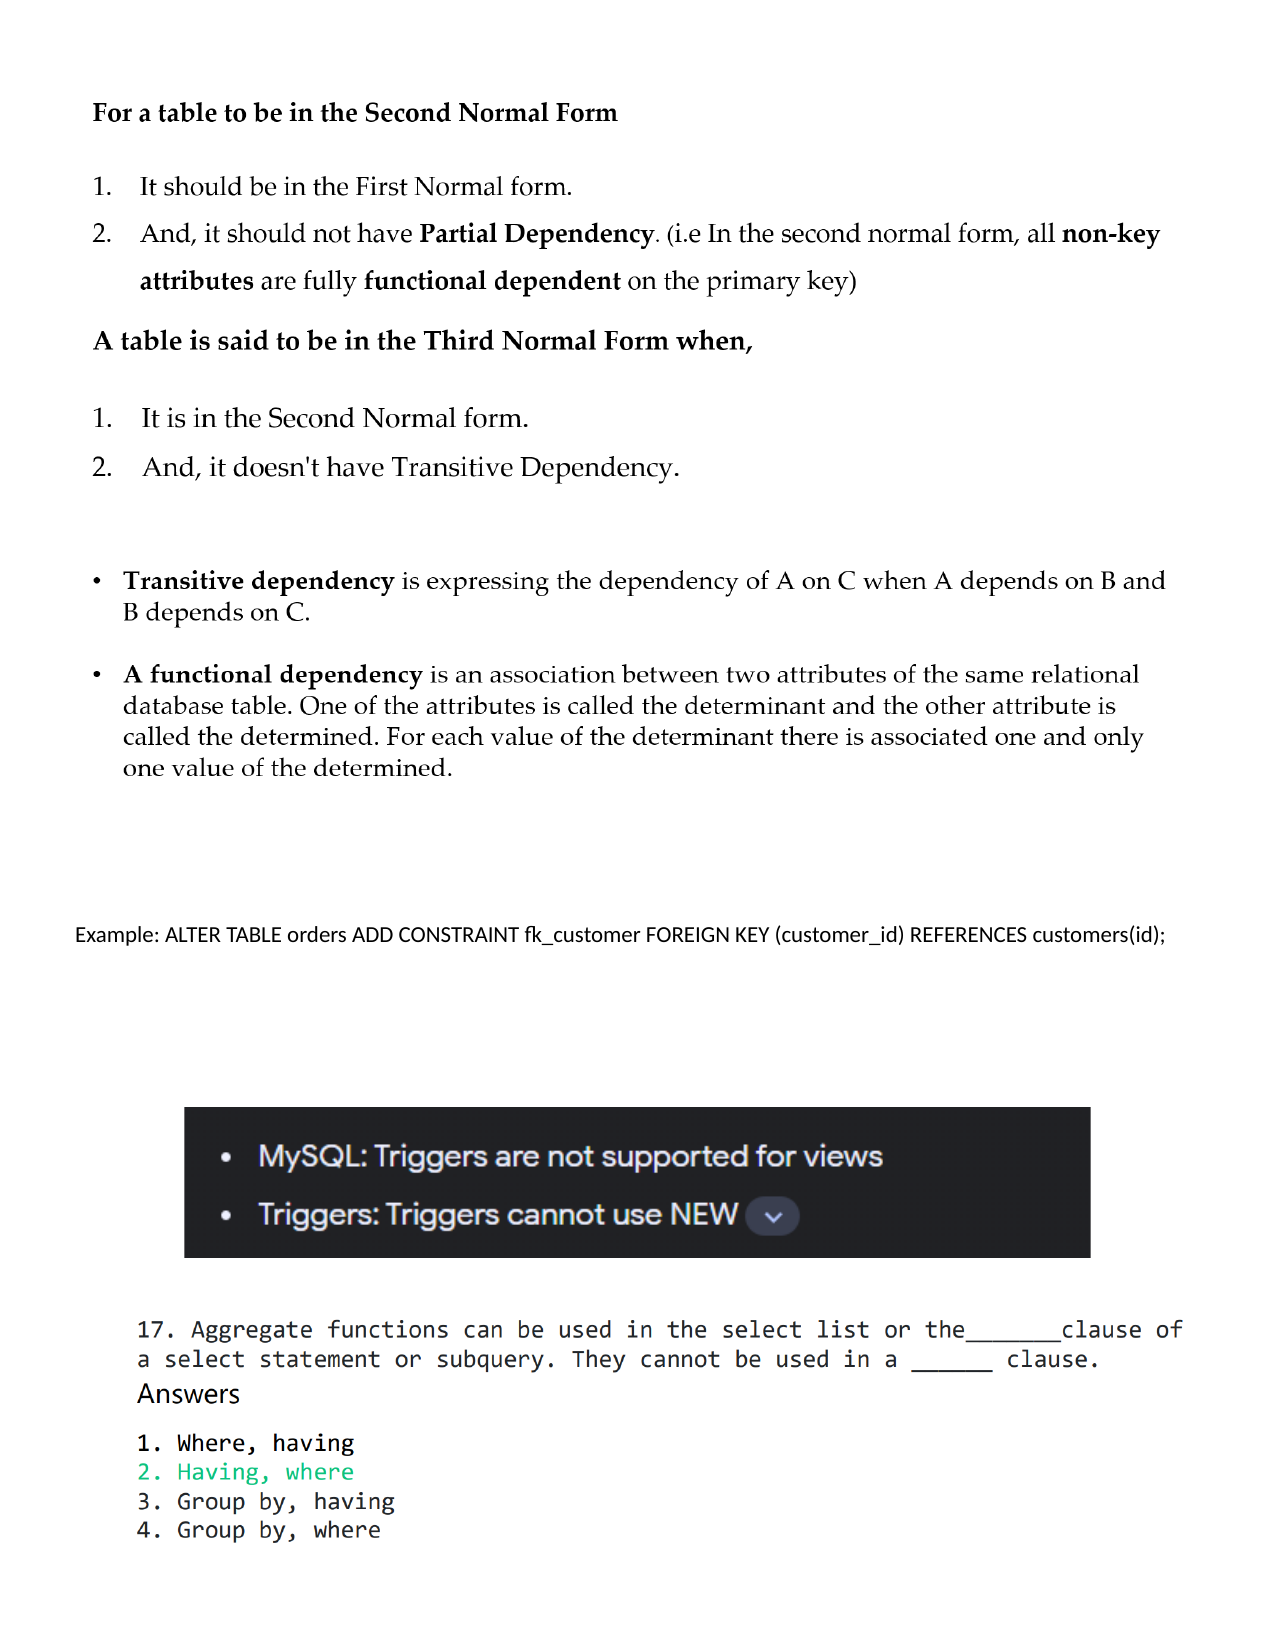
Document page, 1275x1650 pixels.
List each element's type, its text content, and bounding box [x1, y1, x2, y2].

picture [75, 75, 1200, 310]
text Example: ALTER TABLE orders ADD CONSTRAINT fk_customer FOREIGN KEY (customer_id) REFERENCES customers(id); [75, 920, 1200, 948]
picture [75, 328, 1200, 808]
picture [75, 1276, 1200, 1549]
picture [184, 1107, 1091, 1258]
